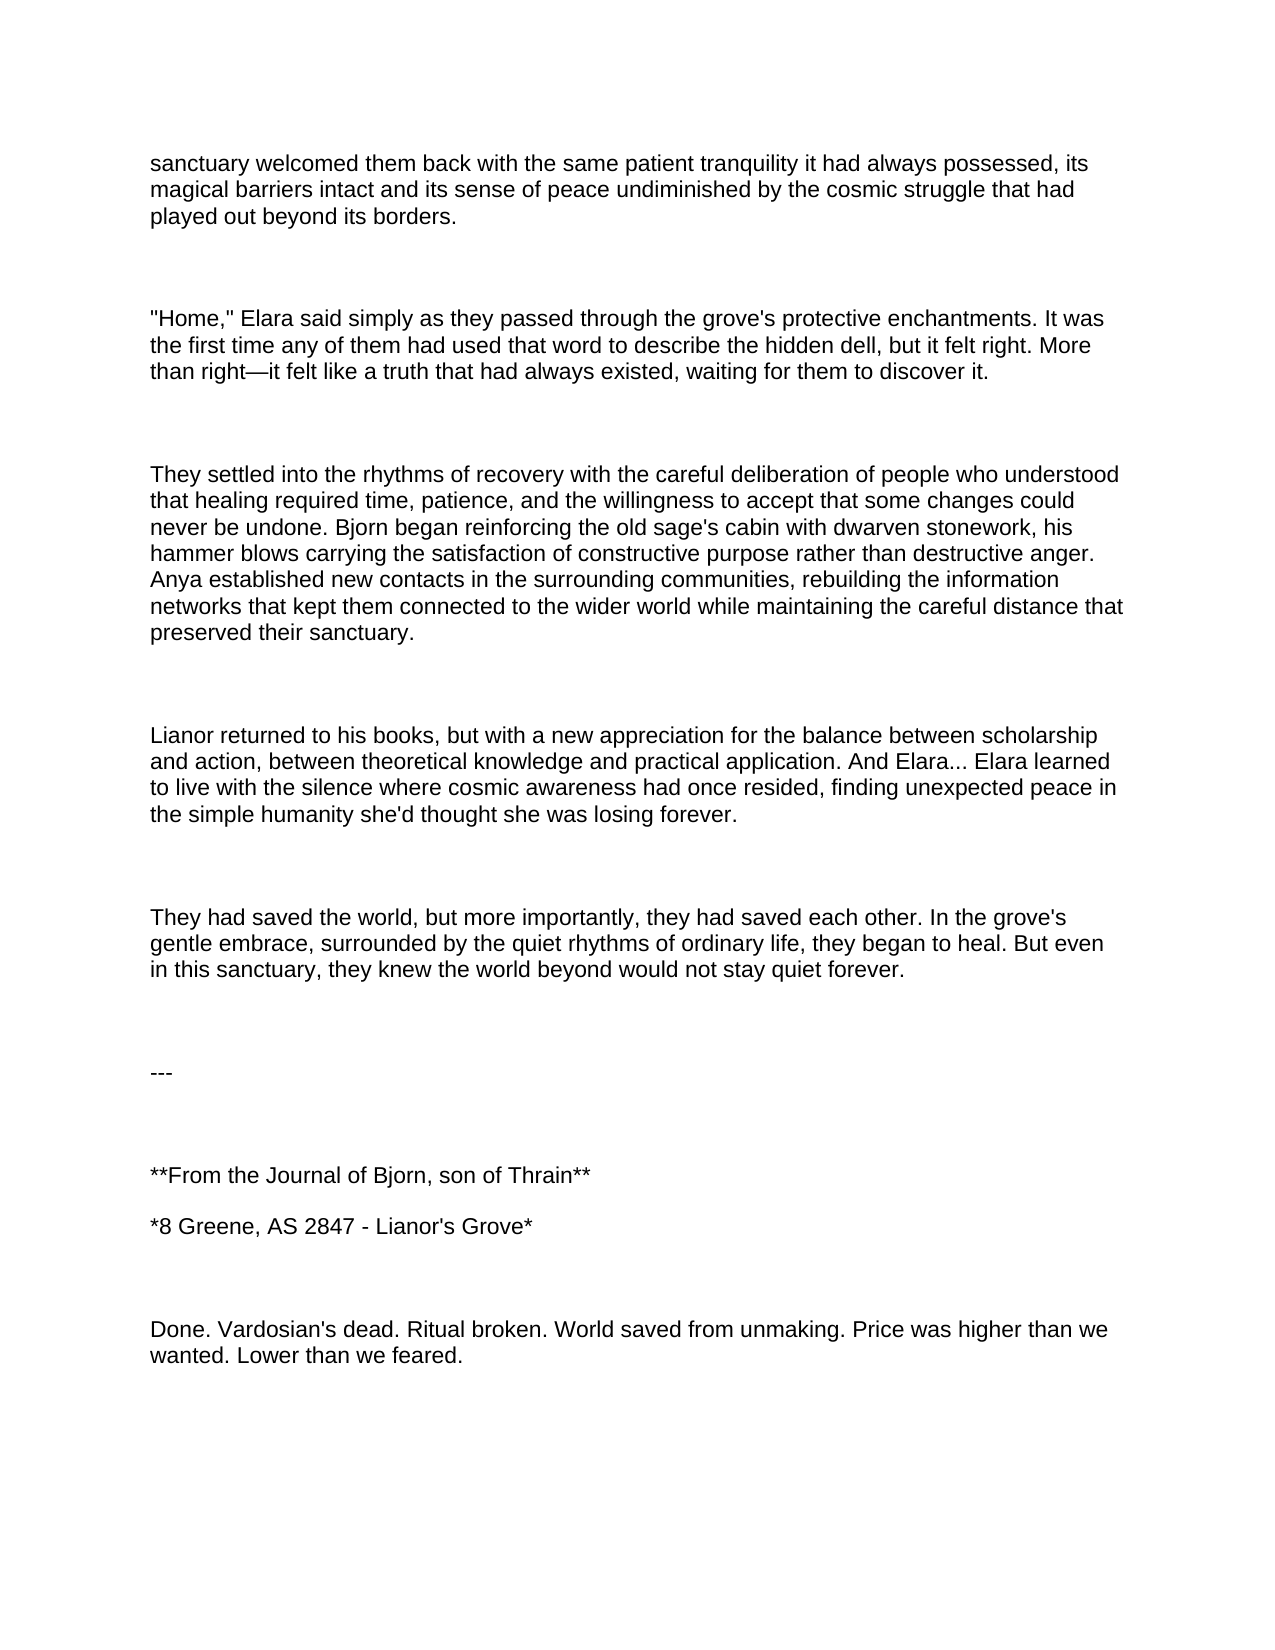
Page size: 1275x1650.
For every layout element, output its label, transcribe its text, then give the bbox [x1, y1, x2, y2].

text *8 Greene, AS 2847 - Lianor's Grove* [150, 1213, 1125, 1239]
text They settled into the rhythms of recovery with the careful deliberation of people who understood that healing required time, patience, and the willingness to accept that some changes could never be undone. Bjorn began reinforcing the old sage's cabin with dwarven stonework, his hammer blows carrying the satisfaction of constructive purpose rather than destructive anger. Anya established new contacts in the surrounding communities, rebuilding the information networks that kept them connected to the wider world while maintaining the careful distance that preserved their sanctuary. [150, 461, 1125, 645]
text --- [150, 1059, 1125, 1085]
text "Home," Elara said simply as they passed through the grove's protective enchantments. It was the first time any of them had used that word to describe the hidden dell, but it felt right. More than right—it felt like a truth that had always existed, waiting for them to discover it. [150, 305, 1125, 384]
text **From the Journal of Bjorn, son of Thrain** [150, 1162, 1125, 1188]
text Lianor returned to his books, but with a new appreciation for the balance between scholarship and action, between theoretical knowledge and practical application. And Elara... Elara learned to live with the silence where cosmic awareness had once resided, finding unexpected peace in the simple humanity she'd thought she was losing forever. [150, 722, 1125, 827]
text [150, 150, 1125, 229]
text Done. Vardosian's dead. Ritual broken. World saved from unmaking. Price was higher than we wanted. Lower than we feared. [150, 1316, 1125, 1368]
text They had saved the world, but more importantly, they had saved each other. In the grove's gentle embrace, surrounded by the quiet rhythms of ordinary life, they began to heal. But even in this sanctuary, they knew the world beyond would not stay quiet forever. [150, 903, 1125, 982]
